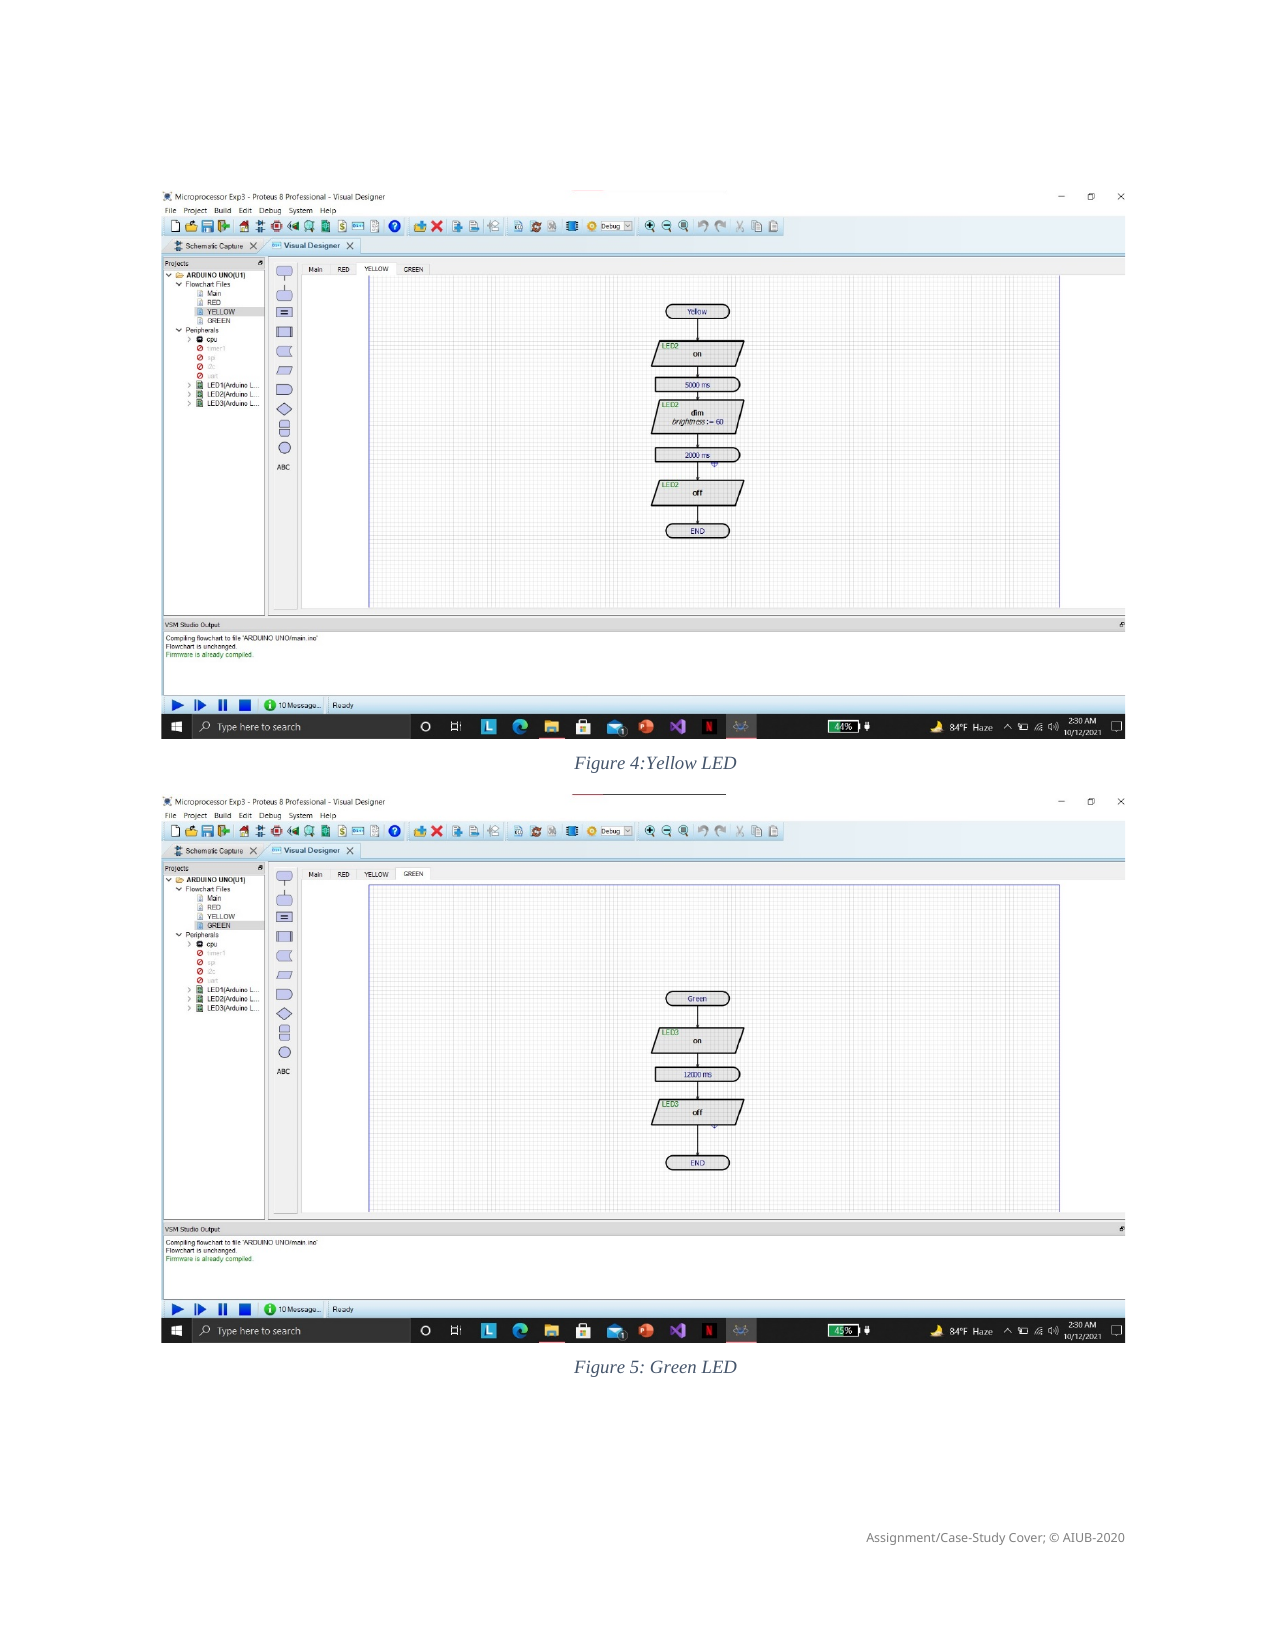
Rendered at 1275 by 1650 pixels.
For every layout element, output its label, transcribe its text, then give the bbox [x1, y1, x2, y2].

table_cell Figure 5: Green LED [150, 794, 1125, 1398]
picture [161, 794, 1125, 1343]
table_cell Figure 4:Yellow LED [150, 190, 1125, 794]
picture [161, 190, 1125, 739]
